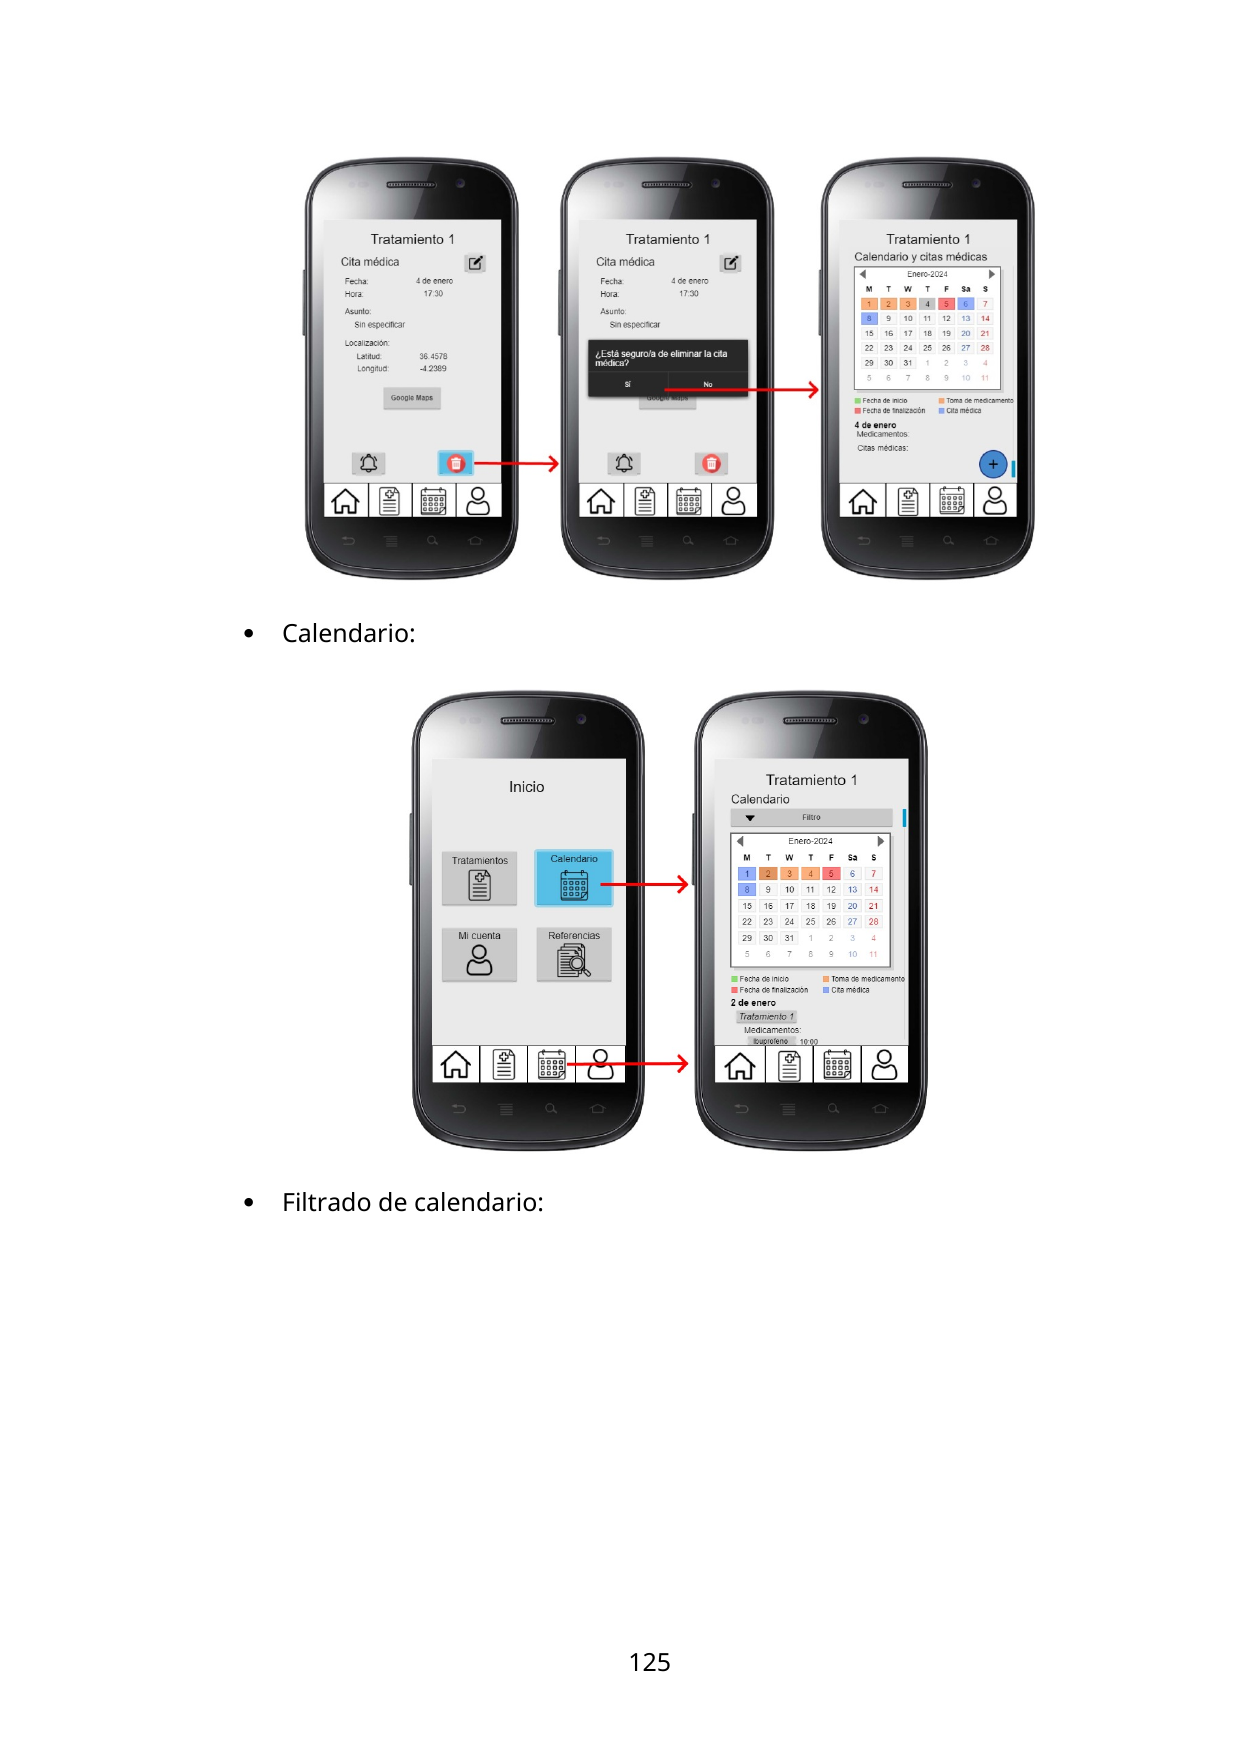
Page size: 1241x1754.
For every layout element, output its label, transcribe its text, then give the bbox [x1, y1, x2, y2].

picture [401, 679, 936, 1155]
picture [292, 147, 1045, 587]
list Calendario: [244, 616, 1092, 650]
list Filtrado de calendario: [244, 1184, 1092, 1218]
